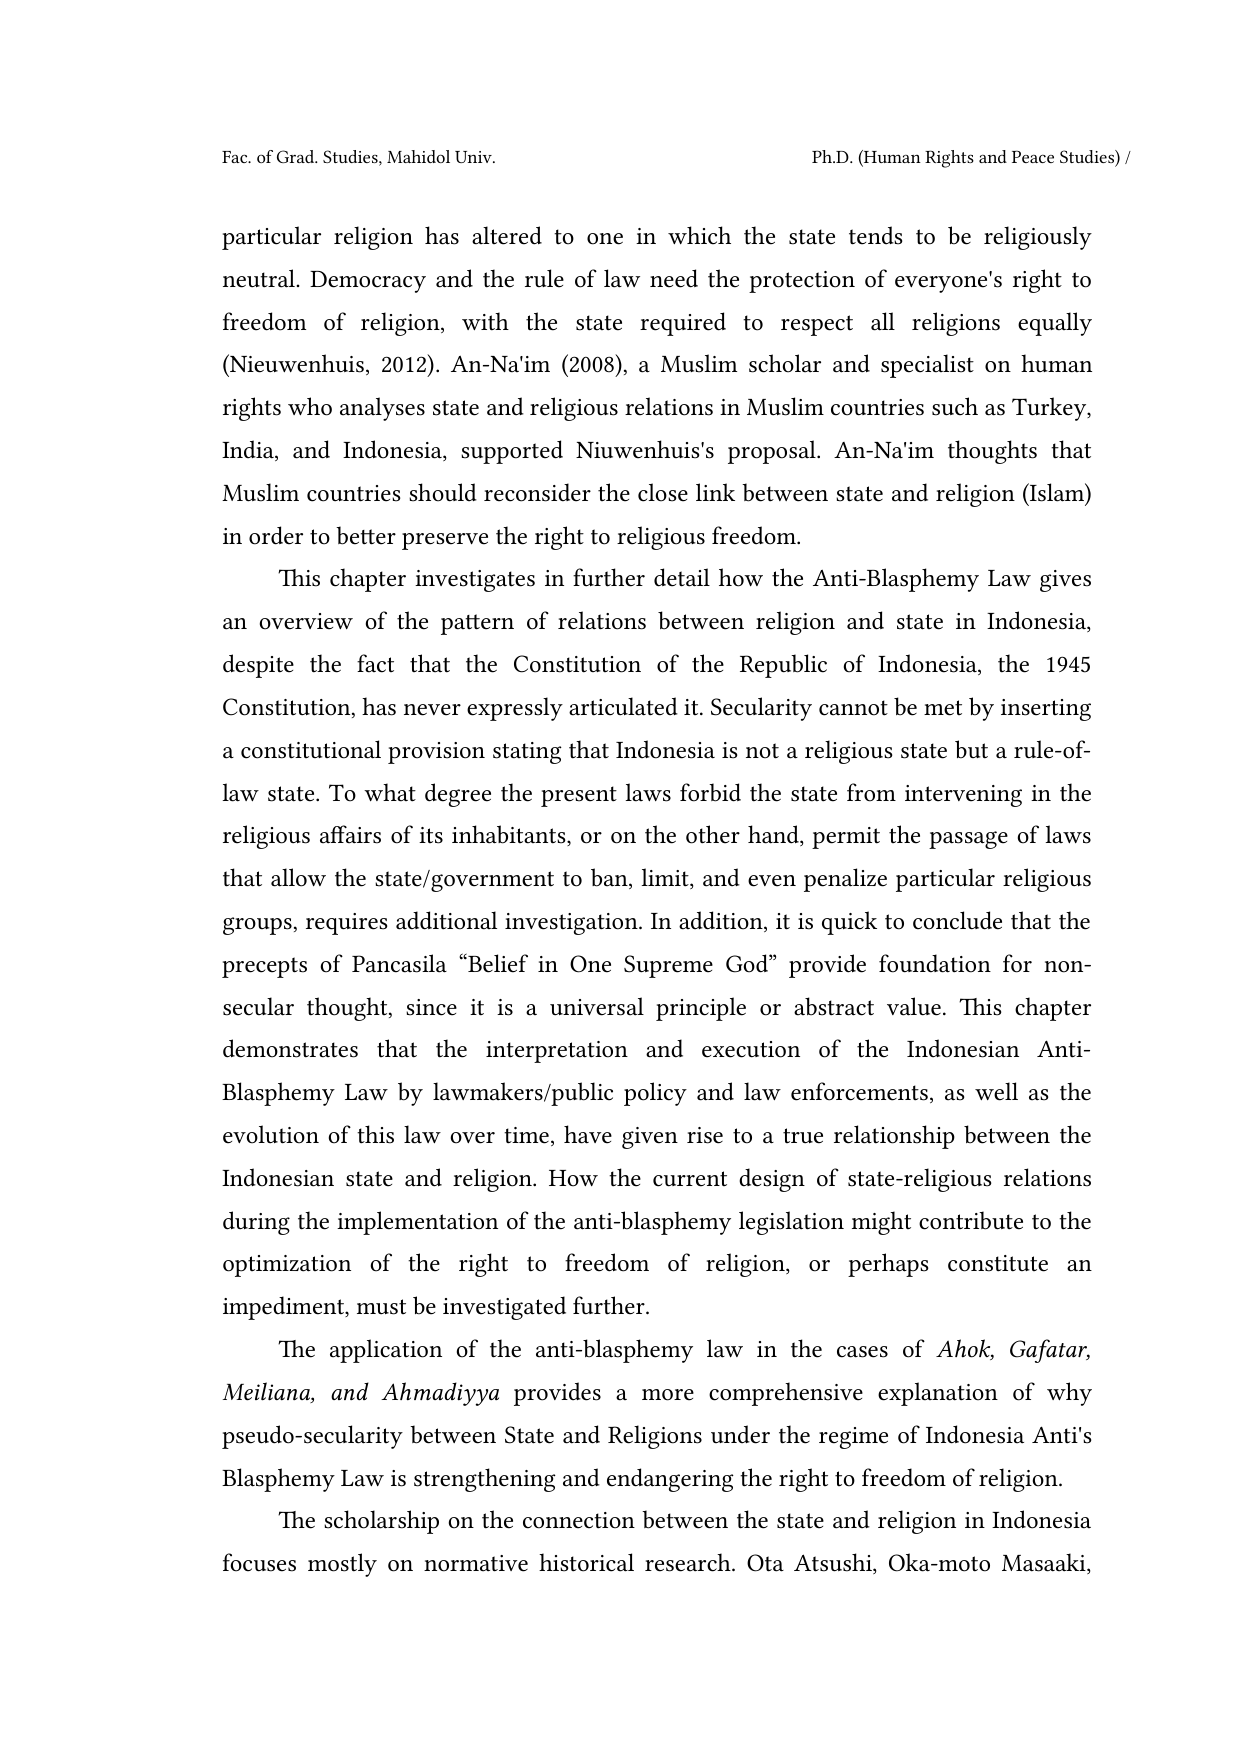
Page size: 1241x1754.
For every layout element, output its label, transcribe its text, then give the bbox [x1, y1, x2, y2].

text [222, 1506, 1093, 1578]
text This chapter investigates in further detail how the Anti-Blasphemy Law gives an overview of the pattern of relations between religion and state in Indonesia, despite the fact that the Constitution of the Republic of Indonesia, the 1945 Constitution, has never expressly articulated it. Secularity cannot be met by inserting a constitutional provision stating that Indonesia is not a religious state but a rule-of-law state. To what degree the present laws forbid the state from intervening in the religious affairs of its inhabitants, or on the other hand, permit the passage of laws that allow the state/government to ban, limit, and even penalize particular religious groups, requires additional investigation. In addition, it is quick to conclude that the precepts of Pancasila “Belief in One Supreme God” provide foundation for non-secular thought, since it is a universal principle or abstract value. This chapter demonstrates that the interpretation and execution of the Indonesian Anti-Blasphemy Law by lawmakers/public policy and law enforcements, as well as the evolution of this law over time, have given rise to a true relationship between the Indonesian state and religion. How the current design of state-religious relations during the implementation of the anti-blasphemy legislation might contribute to the optimization of the right to freedom of religion, or perhaps constitute an impediment, must be investigated further. [222, 564, 1093, 1321]
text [222, 222, 1093, 550]
text The application of the anti-blasphemy law in the cases of Ahok, Gafatar, Meiliana, and Ahmadiyya provides a more comprehensive explanation of why pseudo-secularity between State and Religions under the regime of Indonesia Anti's Blasphemy Law is strengthening and endangering the right to freedom of religion. [222, 1335, 1093, 1492]
